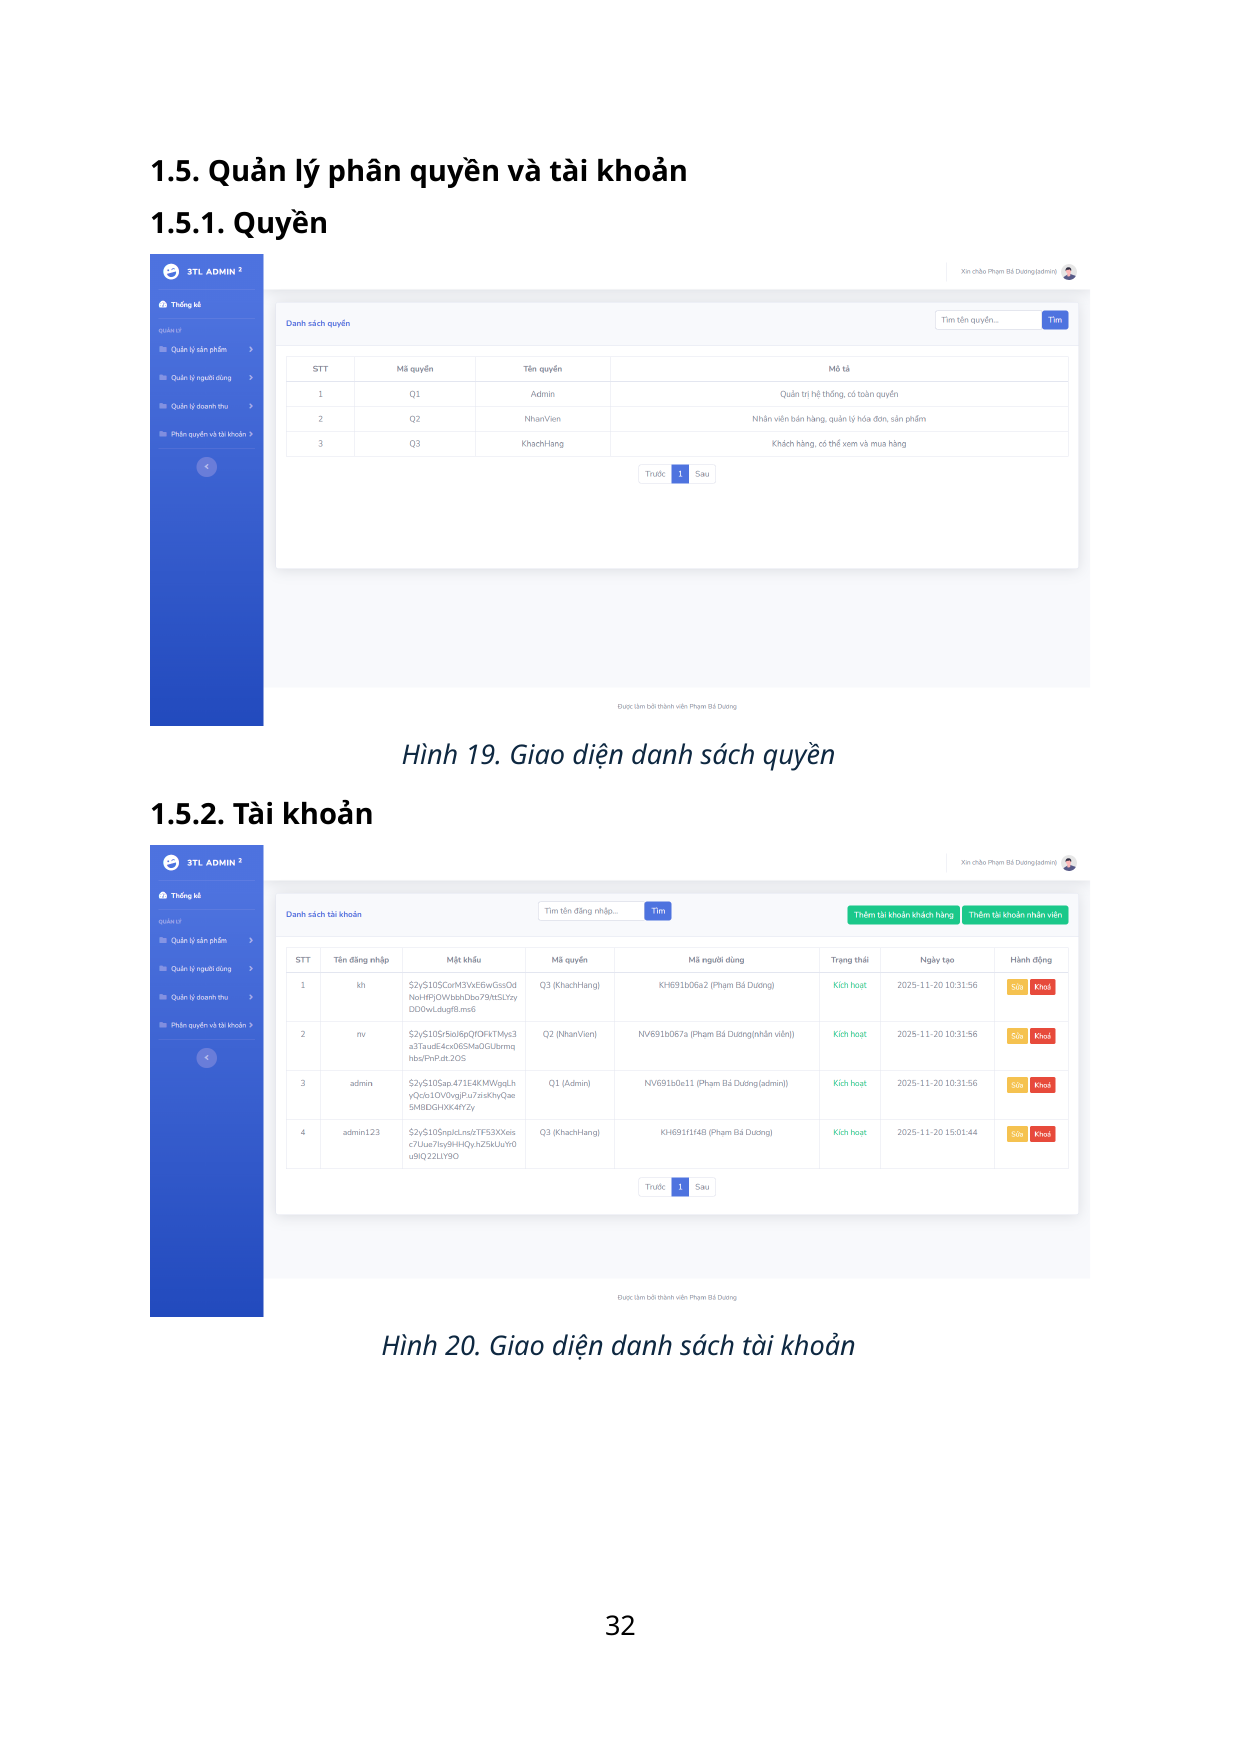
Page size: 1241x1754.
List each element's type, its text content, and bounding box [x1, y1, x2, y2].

text Giao diện danh sách quyền [150, 736, 1090, 772]
text Tài khoản [150, 793, 1090, 833]
text Giao diện danh sách tài khoản [150, 1327, 1090, 1364]
picture [150, 254, 1091, 726]
list Quản lý phân quyền và tài khoản [150, 150, 1090, 190]
picture [150, 845, 1091, 1317]
text Quyền [150, 202, 1090, 242]
